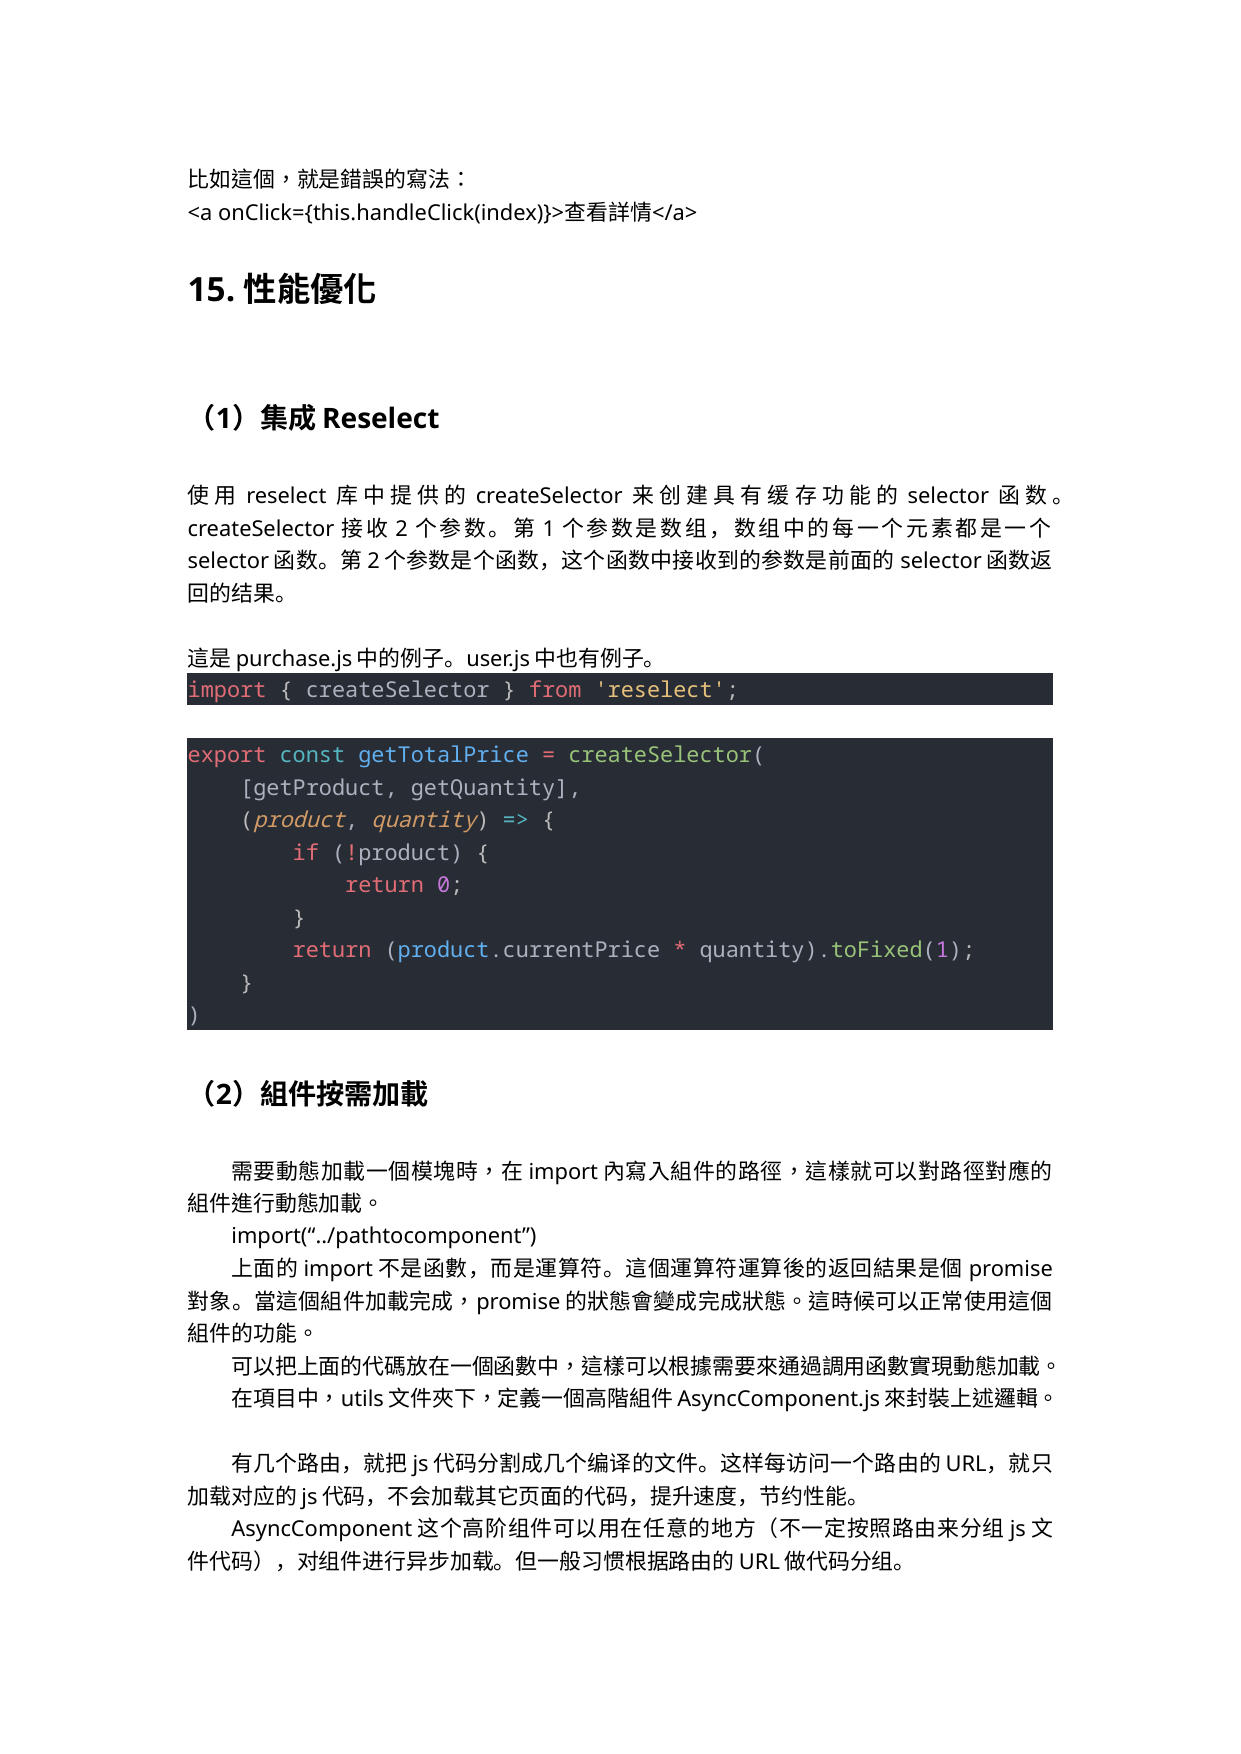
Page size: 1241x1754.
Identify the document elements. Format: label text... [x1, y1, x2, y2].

text (product, quantity) => { [187, 803, 1053, 835]
text if (!product) { [187, 835, 1053, 868]
text } [187, 900, 1053, 933]
text AsyncComponent这个高阶组件可以用在任意的地方（不一定按照路由来分组js文件代码），对组件进行异步加载。但一般习惯根据路由的URL做代码分组。 [187, 1511, 1053, 1576]
text 比如這個，就是錯誤的寫法： [187, 162, 1053, 194]
text [getProduct, getQuantity], [187, 770, 1053, 803]
text 需要動態加載一個模塊時，在import內寫入組件的路徑，這樣就可以對路徑對應的組件進行動態加載。 [187, 1153, 1053, 1218]
subtitle （2）組件按需加載 [187, 1059, 1053, 1124]
text import { createSelector } from 'reselect'; [187, 673, 1053, 705]
text import(“../pathtocomponent”) [187, 1218, 1053, 1251]
text 有几个路由，就把js代码分割成几个编译的文件。这样每访问一个路由的URL，就只加载对应的js代码，不会加载其它页面的代码，提升速度，节约性能。 [187, 1446, 1053, 1511]
text return 0; [187, 868, 1053, 900]
text <a onClick={this.handleClick(index)}>查看詳情</a> [187, 194, 1053, 227]
text 可以把上面的代碼放在一個函數中，這樣可以根據需要來通過調用函數實現動態加載。 [187, 1348, 1053, 1381]
text export const getTotalPrice = createSelector( [187, 738, 1053, 770]
text ) [187, 998, 1053, 1030]
text 上面的import不是函數，而是運算符。這個運算符運算後的返回結果是個promise對象。當這個組件加載完成，promise的狀態會變成完成狀態。這時候可以正常使用這個組件的功能。 [187, 1251, 1053, 1348]
text 使用reselect库中提供的createSelector来创建具有缓存功能的selector函数。createSelector接收2个参数。第1个参数是数组，数组中的每一个元素都是一个selector函数。第2个参数是个函数，这个函数中接收到的参数是前面的selector函数返回的结果。 [187, 478, 1053, 608]
subtitle 15. 性能優化 [187, 254, 1053, 319]
text return (product.currentPrice * quantity).toFixed(1); [187, 933, 1053, 965]
text 在項目中，utils文件夾下，定義一個高階組件AsyncComponent.js來封裝上述邏輯。 [187, 1381, 1053, 1413]
text 這是purchase.js中的例子。user.js中也有例子。 [187, 640, 1053, 673]
text } [187, 965, 1053, 998]
subtitle （1）集成Reselect [187, 383, 1053, 448]
